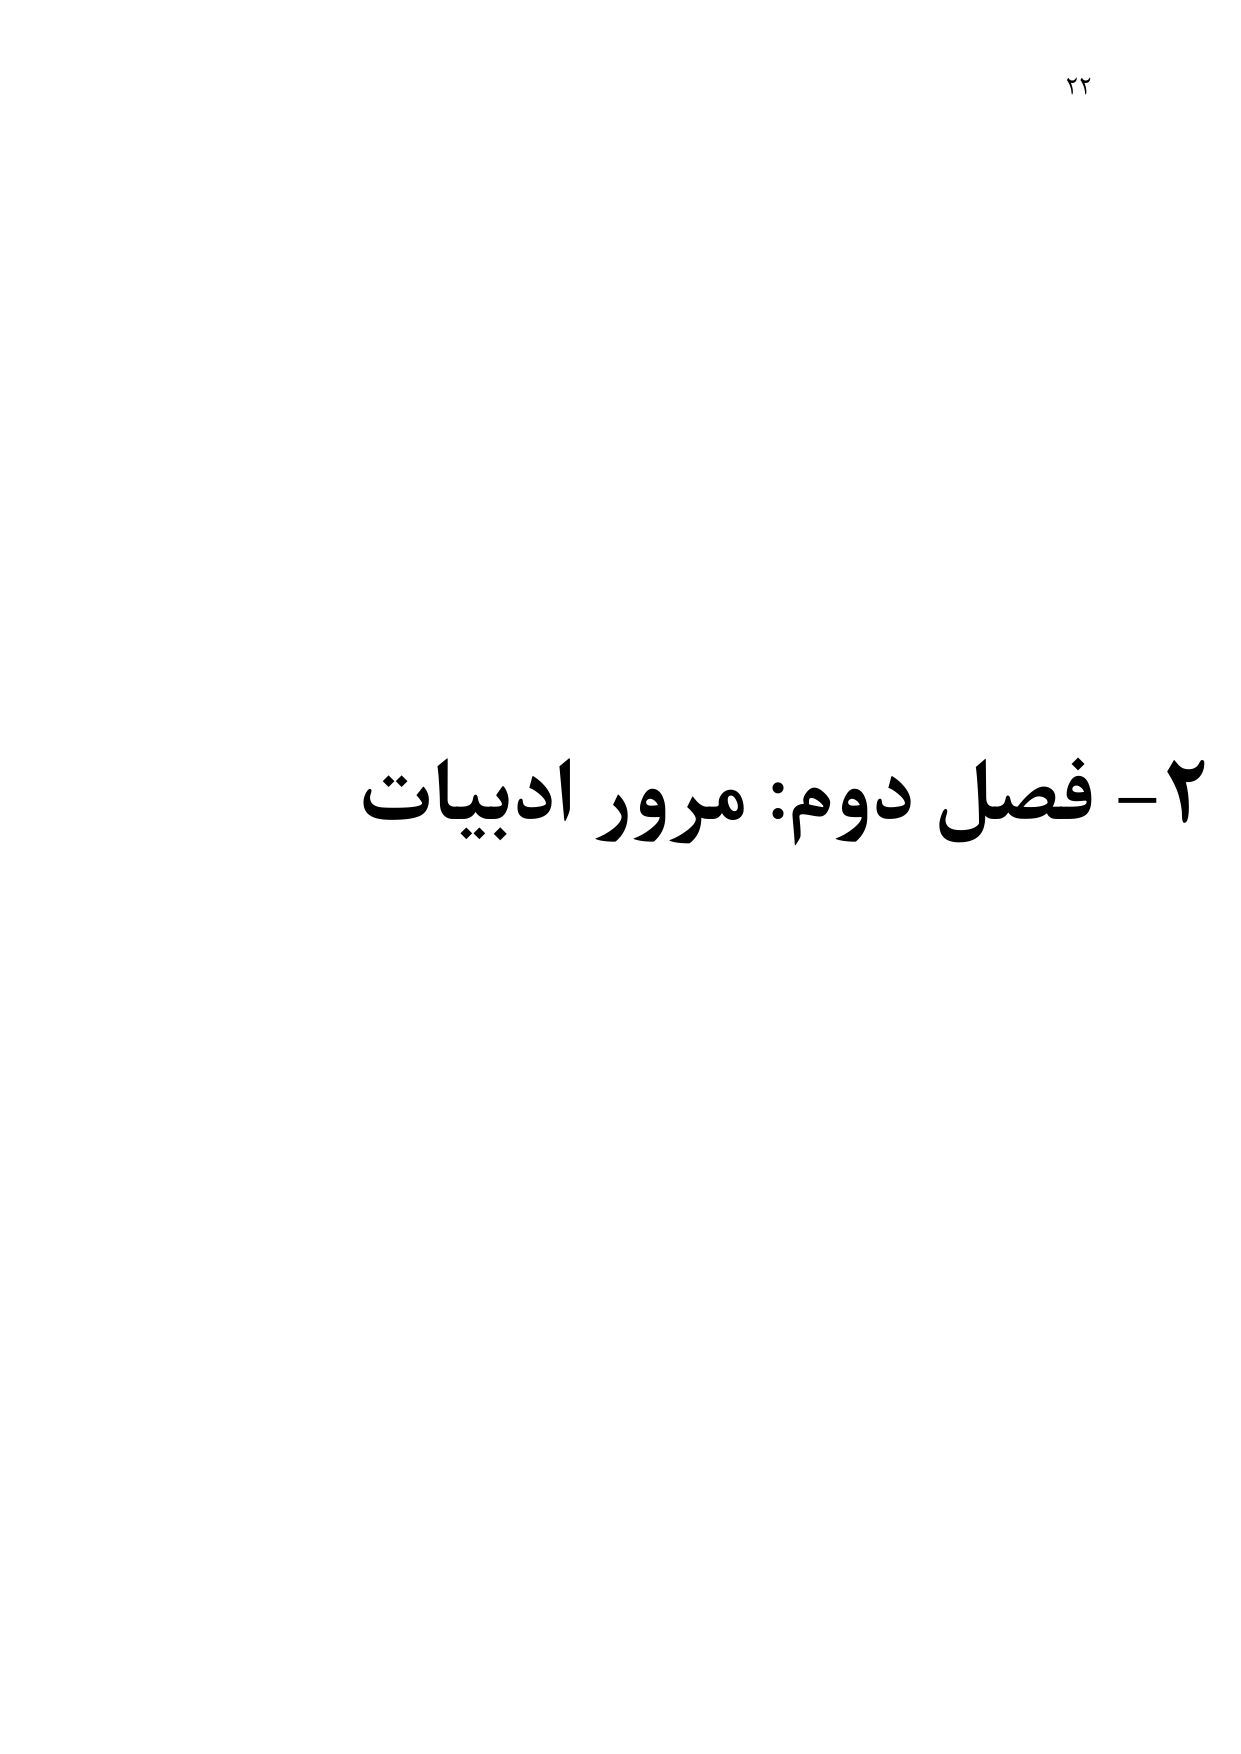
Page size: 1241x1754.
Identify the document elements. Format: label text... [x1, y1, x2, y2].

subtitle فصل دوم: مرور ادبیات [148, 756, 1092, 853]
